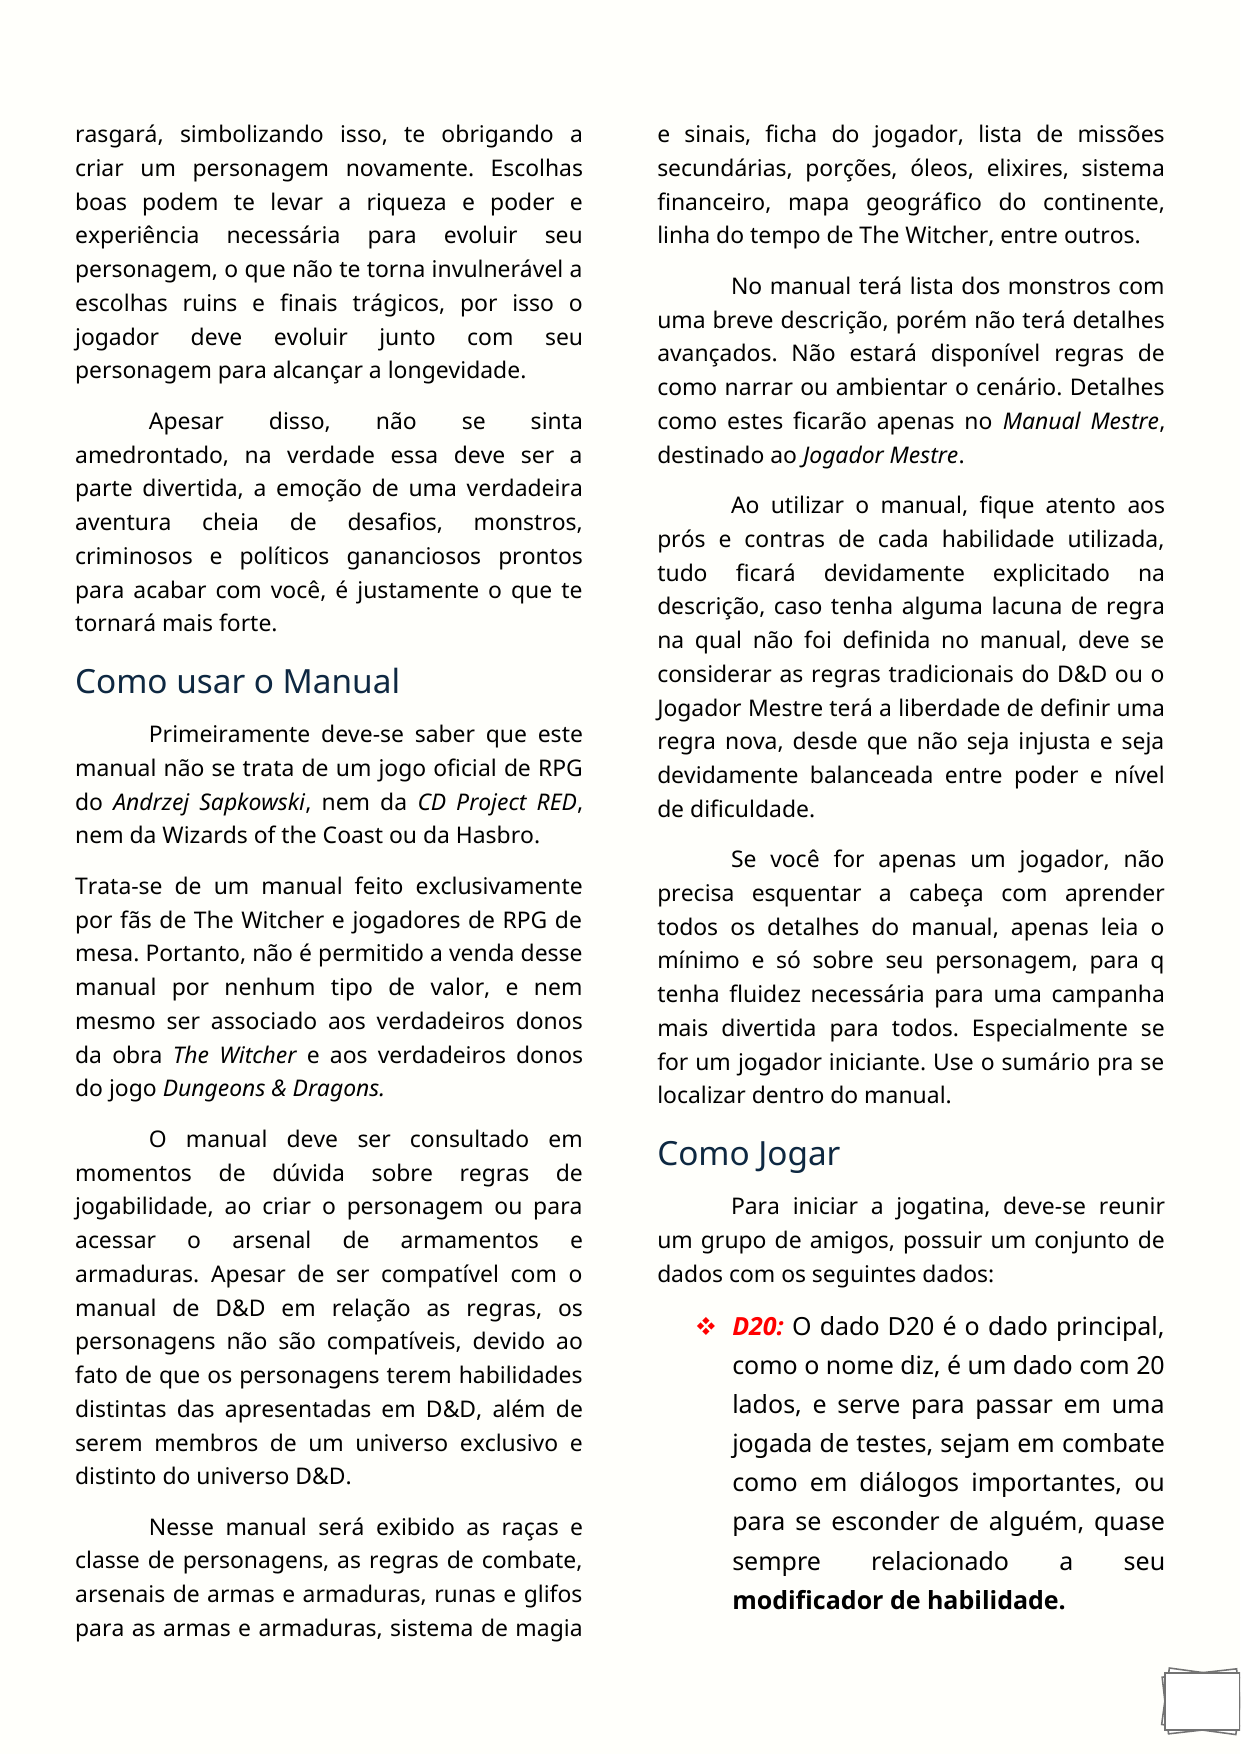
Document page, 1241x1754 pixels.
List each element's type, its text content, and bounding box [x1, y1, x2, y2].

text Apesar disso, não se sinta amedrontado, na verdade essa deve ser a parte divertida, a emoção de uma verdadeira aventura cheia de desafios, monstros, criminosos e políticos gananciosos prontos para acabar com você, é justamente o que te tornará mais forte. [75, 405, 583, 638]
text Se você for apenas um jogador, não precisa esquentar a cabeça com aprender todos os detalhes do manual, apenas leia o mínimo e só sobre seu personagem, para q tenha fluidez necessária para uma campanha mais divertida para todos. Especialmente se for um jogador iniciante. Use o sumário pra se localizar dentro do manual. [657, 843, 1165, 1111]
list D20: O dado D20 é o dado principal, como o nome diz, é um dado com 20 lados, e serve para passar em uma jogada de testes, sejam em combate como em diálogos importantes, ou para se esconder de alguém, quase sempre relacionado a seu modificador de habilidade. [694, 1308, 1165, 1616]
text Nesse manual será exibido as raças e classe de personagens, as regras de combate, arsenais de armas e armaduras, runas e glifos para as armas e armaduras, sistema de magia e sinais, ficha do jogador, lista de missões secundárias, porções, óleos, elixires, sistema financeiro, mapa geográfico do continente, linha do tempo de The Witcher, entre outros. [75, 1511, 583, 1643]
text Nesse manual será exibido as raças e classe de personagens, as regras de combate, arsenais de armas e armaduras, runas e glifos para as armas e armaduras, sistema de magia e sinais, ficha do jogador, lista de missões secundárias, porções, óleos, elixires, sistema financeiro, mapa geográfico do continente, linha do tempo de The Witcher, entre outros. [657, 118, 1165, 251]
text Para iniciar a jogatina, deve-se reunir um grupo de amigos, possuir um conjunto de dados com os seguintes dados: [657, 1190, 1165, 1289]
text Trata-se de um manual feito exclusivamente por fãs de The Witcher e jogadores de RPG de mesa. Portanto, não é permitido a venda desse manual por nenhum tipo de valor, e nem mesmo ser associado aos verdadeiros donos da obra The Witcher e aos verdadeiros donos do jogo Dungeons & Dragons. [75, 870, 583, 1104]
subtitle Como usar o Manual [75, 658, 583, 703]
text O manual deve ser consultado em momentos de dúvida sobre regras de jogabilidade, ao criar o personagem ou para acessar o arsenal de armamentos e armaduras. Apesar de ser compatível com o manual de D&D em relação as regras, os personagens não são compatíveis, devido ao fato de que os personagens terem habilidades distintas das apresentadas em D&D, além de serem membros de um universo exclusivo e distinto do universo D&D. [75, 1123, 583, 1492]
text No manual terá lista dos monstros com uma breve descrição, porém não terá detalhes avançados. Não estará disponível regras de como narrar ou ambientar o cenário. Detalhes como estes ficarão apenas no Manual Mestre, destinado ao Jogador Mestre. [657, 270, 1165, 470]
subtitle Como Jogar [657, 1130, 1165, 1175]
text Primeiramente deve-se saber que este manual não se trata de um jogo oficial de RPG do Andrzej Sapkowski, nem da CD Project RED, nem da Wizards of the Coast ou da Hasbro. [75, 718, 583, 851]
text Ao utilizar o manual, fique atento aos prós e contras de cada habilidade utilizada, tudo ficará devidamente explicitado na descrição, caso tenha alguma lacuna de regra na qual não foi definida no manual, deve se considerar as regras tradicionais do D&D ou o Jogador Mestre terá a liberdade de definir uma regra nova, desde que não seja injusta e seja devidamente balanceada entre poder e nível de dificuldade. [657, 489, 1165, 824]
